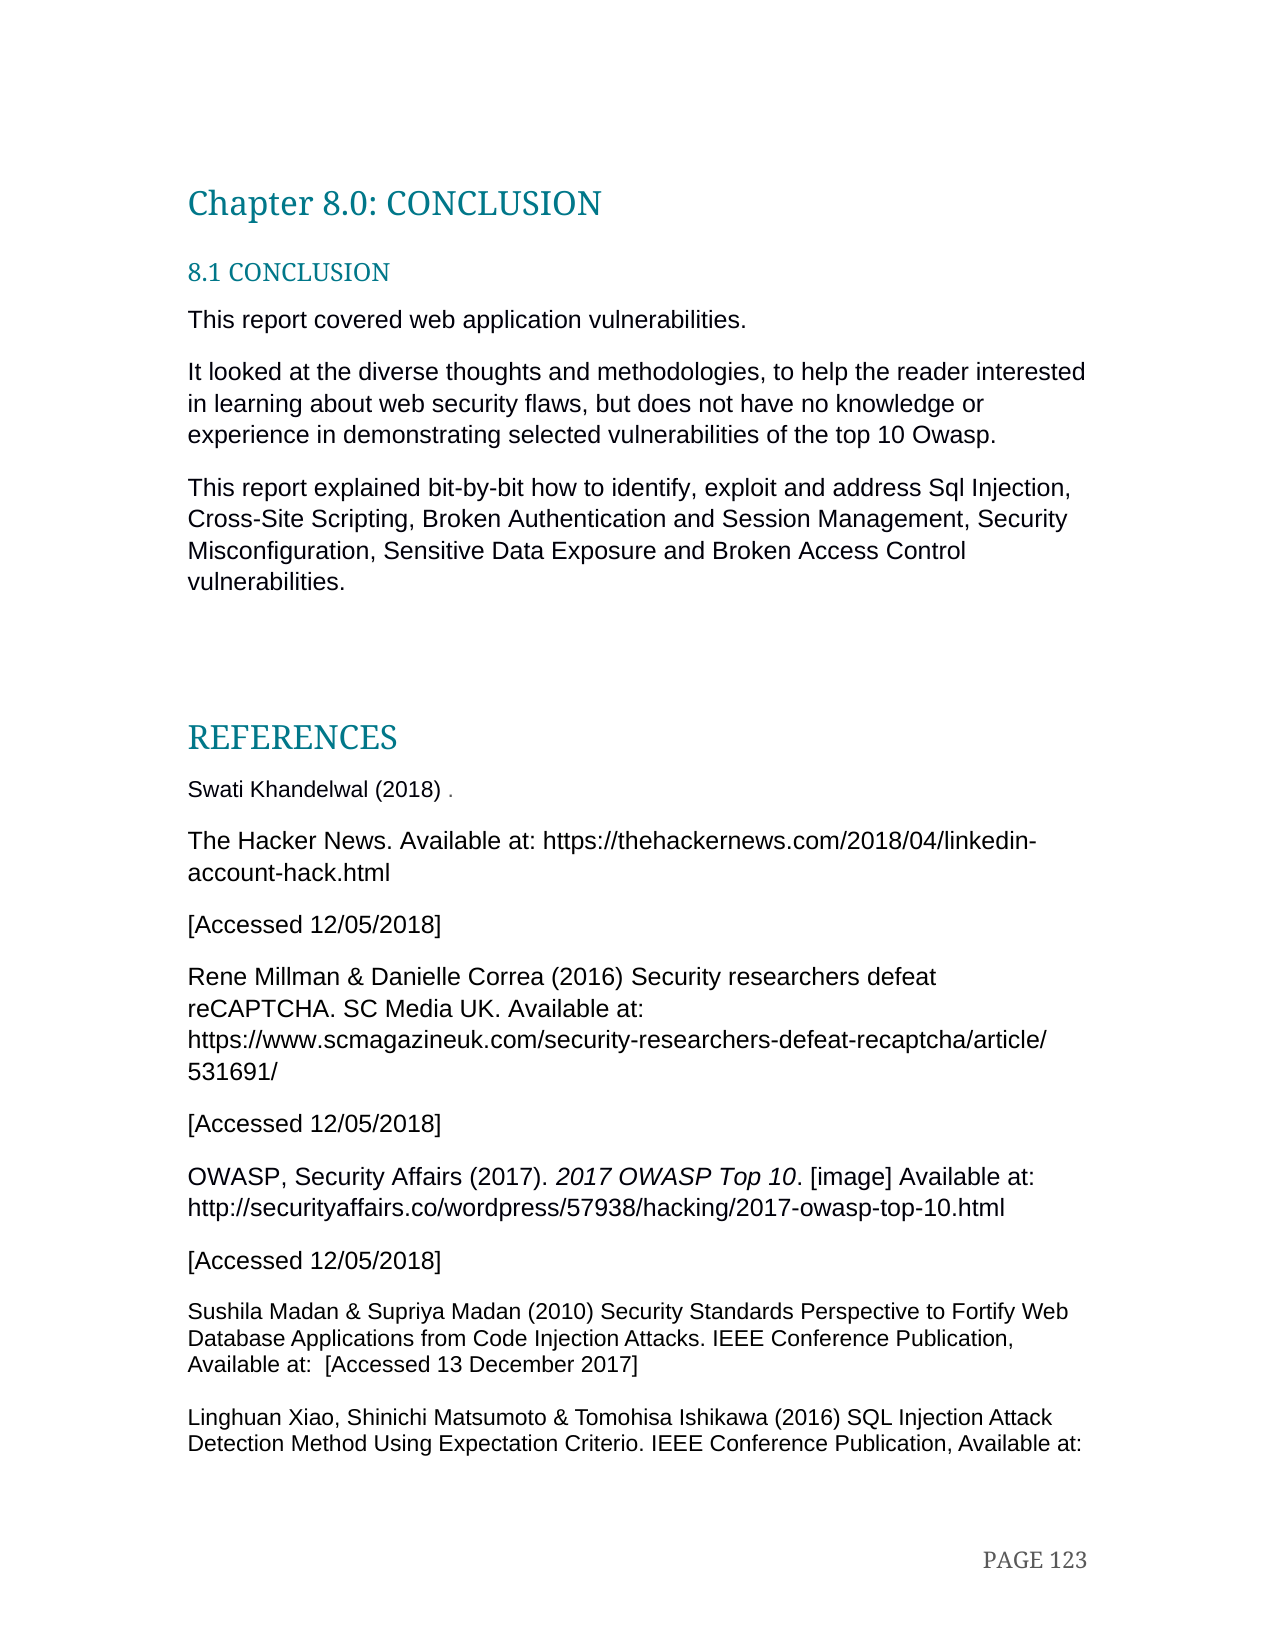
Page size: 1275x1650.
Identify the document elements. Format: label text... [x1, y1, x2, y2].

text The Hacker News. Available at: https://thehackernews.com/2018/04/linkedin-account-hack.html [187, 826, 1087, 886]
text [Accessed 12/05/2018] [187, 1109, 1087, 1138]
text Sushila Madan & Supriya Madan (2010) Security Standards Perspective to Fortify Web Database Applications from Code Injection Attacks. IEEE Conference Publication, Available at: http://ieeexplore.ieee.org/stamp/stamp.jsp?arnumber=5416091 [Accessed 13 December 2017] [187, 1298, 1087, 1377]
text Rene Millman & Danielle Correa (2016) Security researchers defeat reCAPTCHA. SC Media UK. Available at: https://www.scmagazineuk.com/security-researchers-defeat-recaptcha/article/531691/ [187, 962, 1087, 1086]
text It looked at the diverse thoughts and methodologies, to help the reader interested in learning about web security flaws, but does not have no knowledge or experience in demonstrating selected vulnerabilities of the top 10 Owasp. [187, 357, 1087, 449]
subtitle REFERENCES [187, 714, 1087, 759]
text This report explained bit-by-bit how to identify, exploit and address Sql Injection, Cross-Site Scripting, Broken Authentication and Session Management, Security Misconfiguration, Sensitive Data Exposure and Broken Access Control vulnerabilities. [187, 473, 1087, 596]
text [Accessed 12/05/2018] [187, 910, 1087, 939]
text Swati Khandelwal (2018) Flaw in LinkedIn AutoFill Plugin Lets Third-Party Sites Steal Your Data. [187, 776, 1087, 803]
text This report covered web application vulnerabilities. [187, 305, 1087, 333]
text OWASP, Security Affairs (2017). 2017 OWASP Top 10. [image] Available at: http://securityaffairs.co/wordpress/57938/hacking/2017-owasp-top-10.html [187, 1162, 1087, 1222]
subtitle 8.1 Conclusion [187, 255, 1087, 289]
text Linghuan Xiao, Shinichi Matsumoto & Tomohisa Ishikawa (2016) SQL Injection Attack Detection Method Using Expectation Criterio. IEEE Conference Publication, Available at: http://ieeexplore.ieee.org/stamp/stamp.jsp?arnumber=7818686 [187, 1404, 1087, 1483]
subtitle Chapter 8.0: CONCLUSION [187, 180, 1087, 225]
text [Accessed 12/05/2018] [187, 1246, 1087, 1274]
